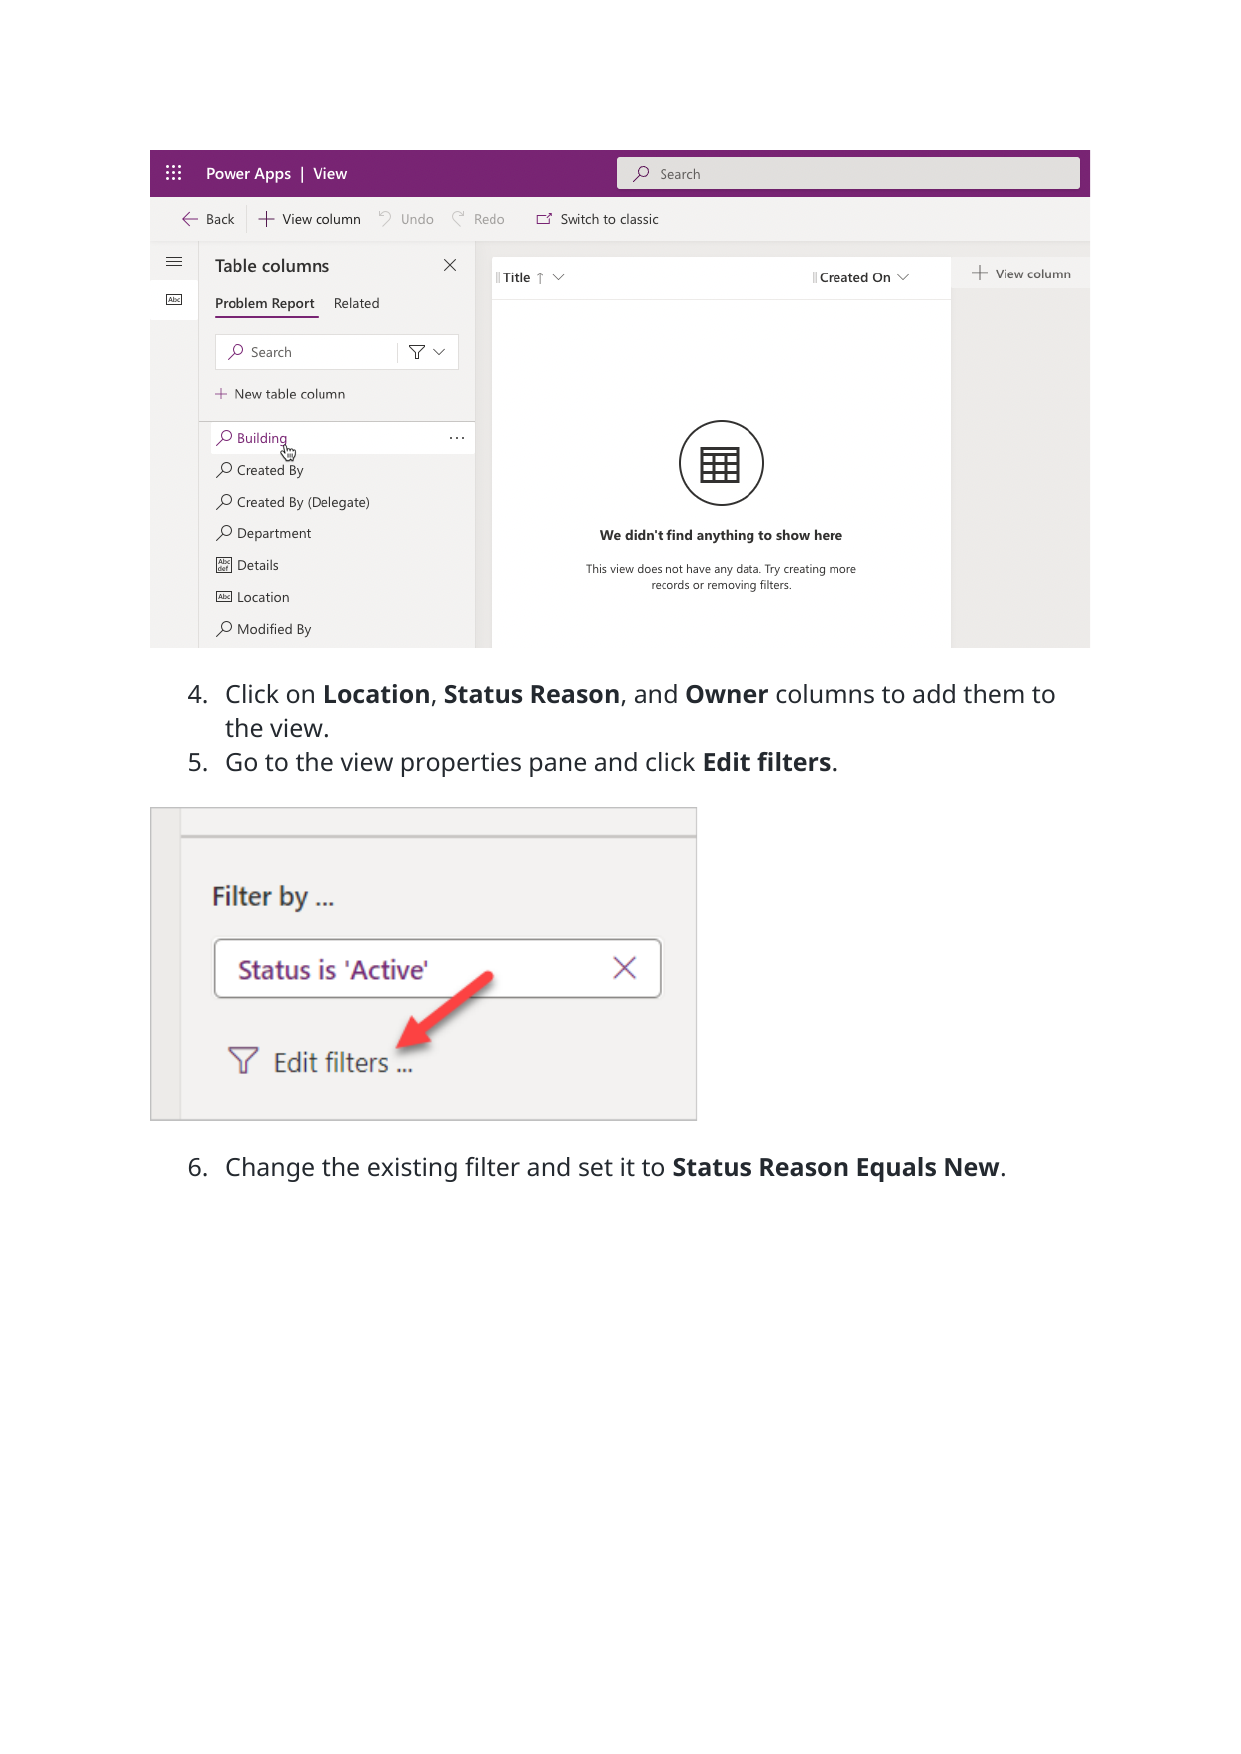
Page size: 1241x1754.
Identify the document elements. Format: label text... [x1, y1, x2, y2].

list Click on Location, Status Reason, and Owner columns to add them to the view. [187, 676, 1090, 744]
list Go to the view properties pane and click Edit filters. [187, 744, 1090, 778]
picture [150, 150, 1091, 648]
picture [150, 807, 698, 1121]
list Change the existing filter and set it to Status Reason Equals New. [187, 1149, 1090, 1183]
